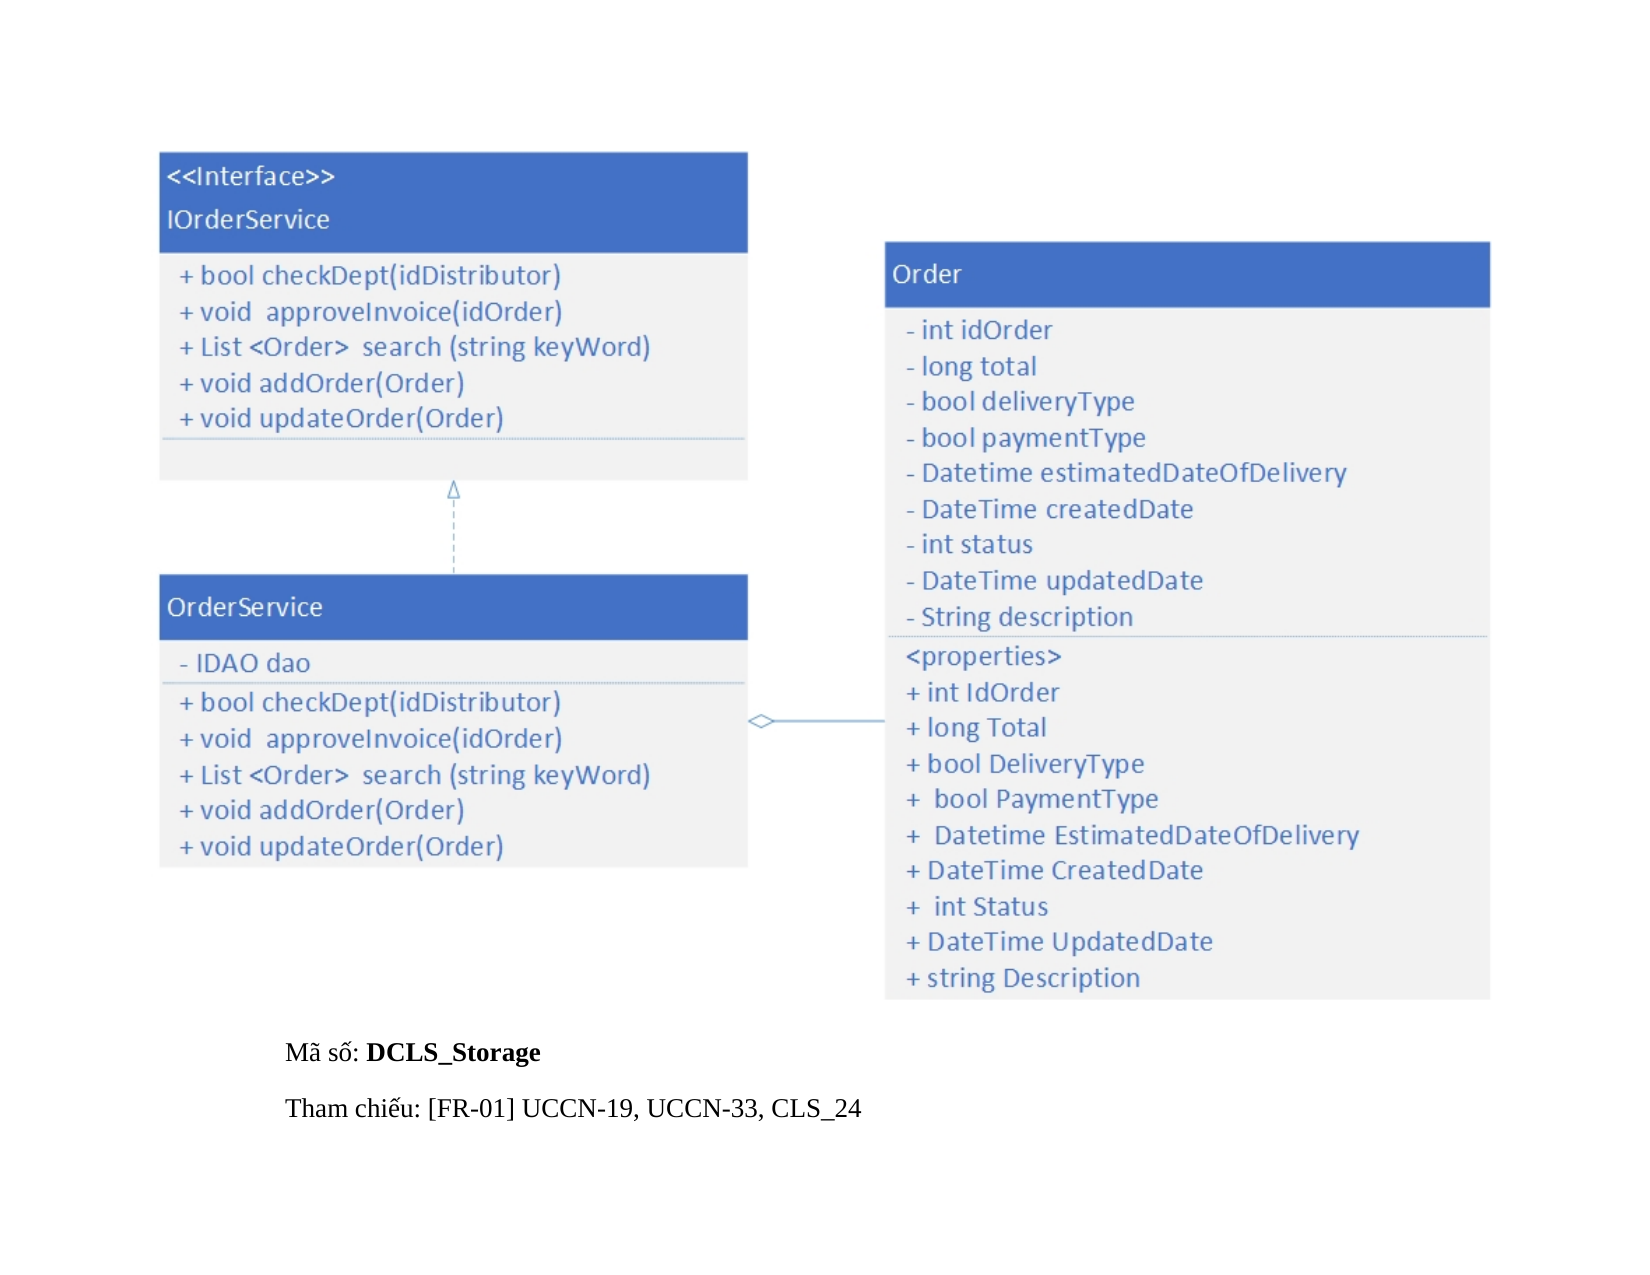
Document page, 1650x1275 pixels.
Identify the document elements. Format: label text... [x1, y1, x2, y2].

text Mã số: DCLS_Storage [247, 1036, 1500, 1067]
picture [150, 150, 1493, 1011]
list Tham chiếu: [FR-01] UCCN-19, UCCN-33, CLS_24 [285, 1092, 1500, 1123]
